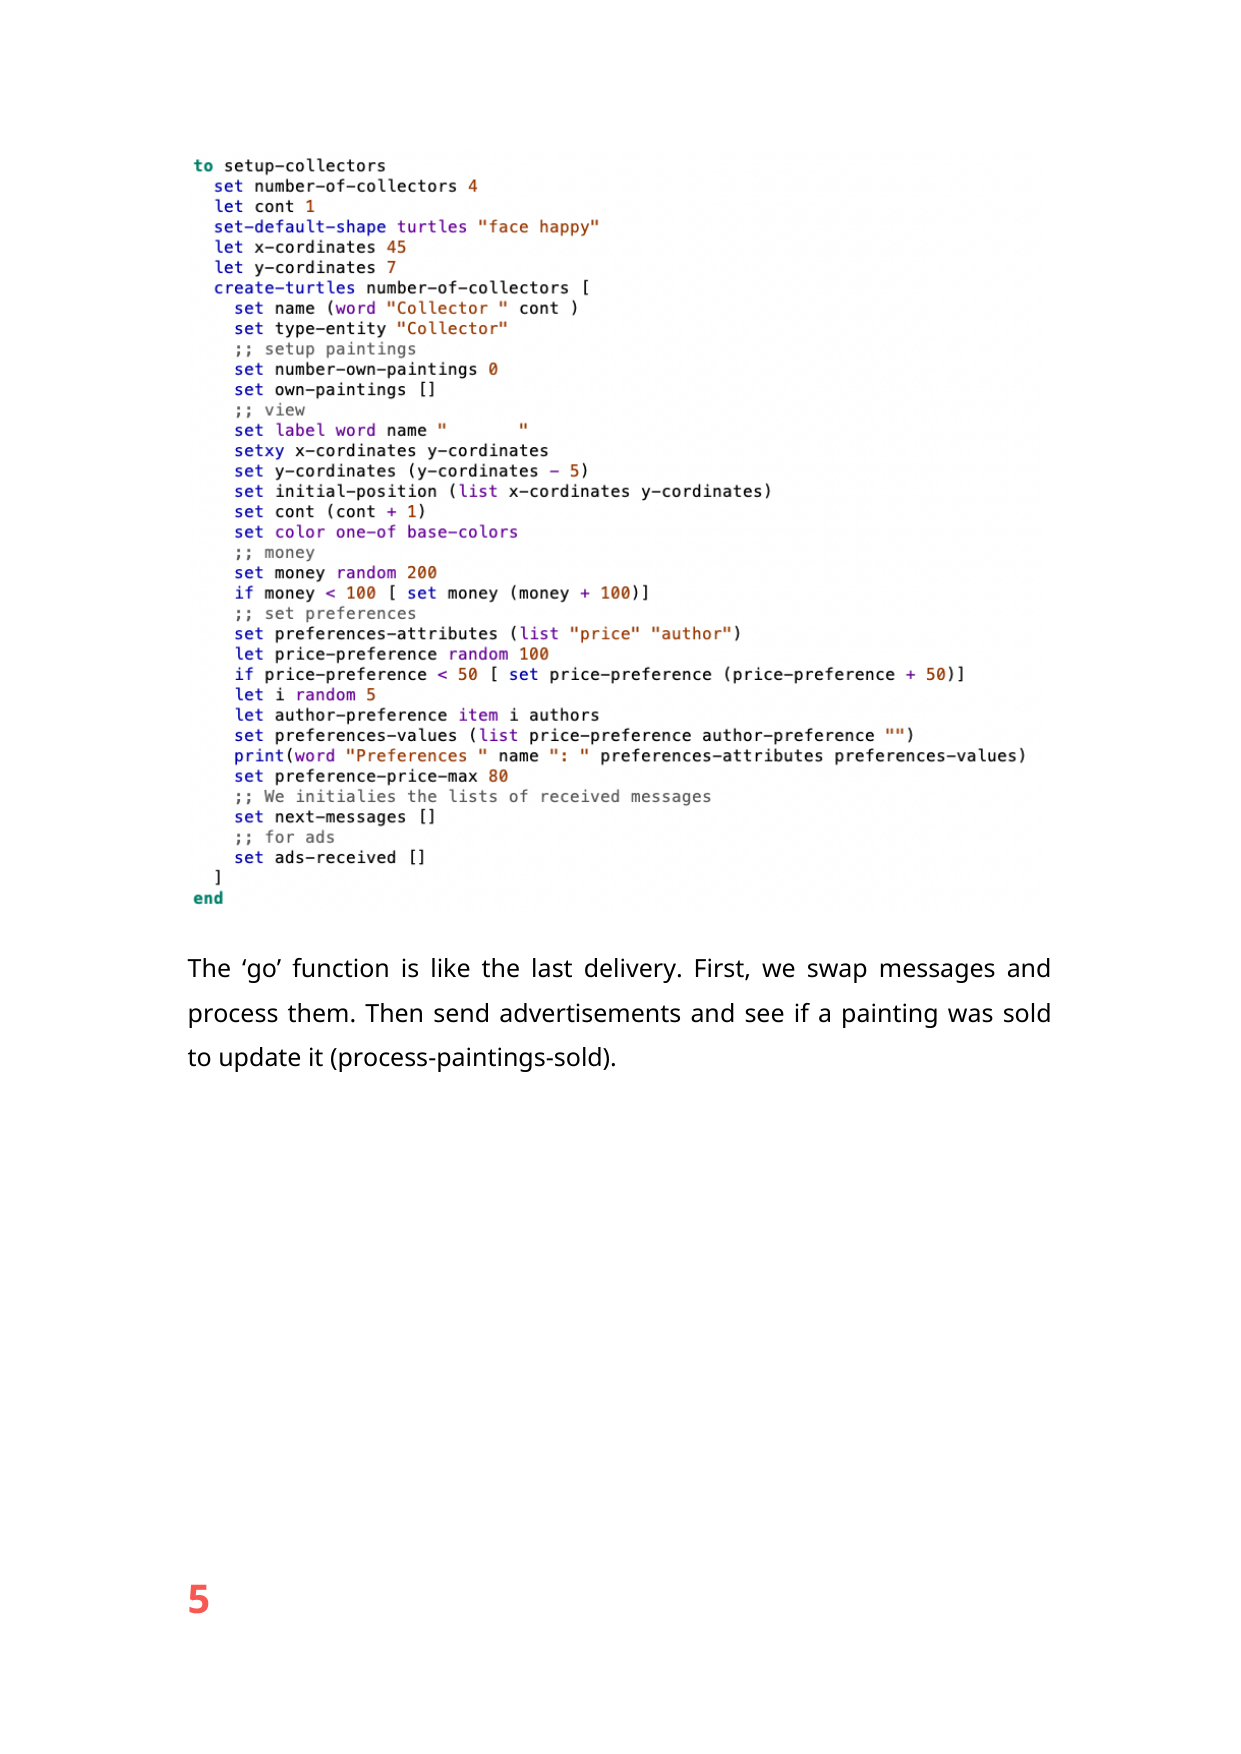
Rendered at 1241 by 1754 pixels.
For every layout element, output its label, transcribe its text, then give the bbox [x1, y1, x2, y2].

picture [187, 150, 1044, 916]
text The ‘go’ function is like the last delivery. First, we swap messages and process them. Then send advertisements and see if a painting was sold to update it (process-paintings-sold). [187, 951, 1053, 1073]
